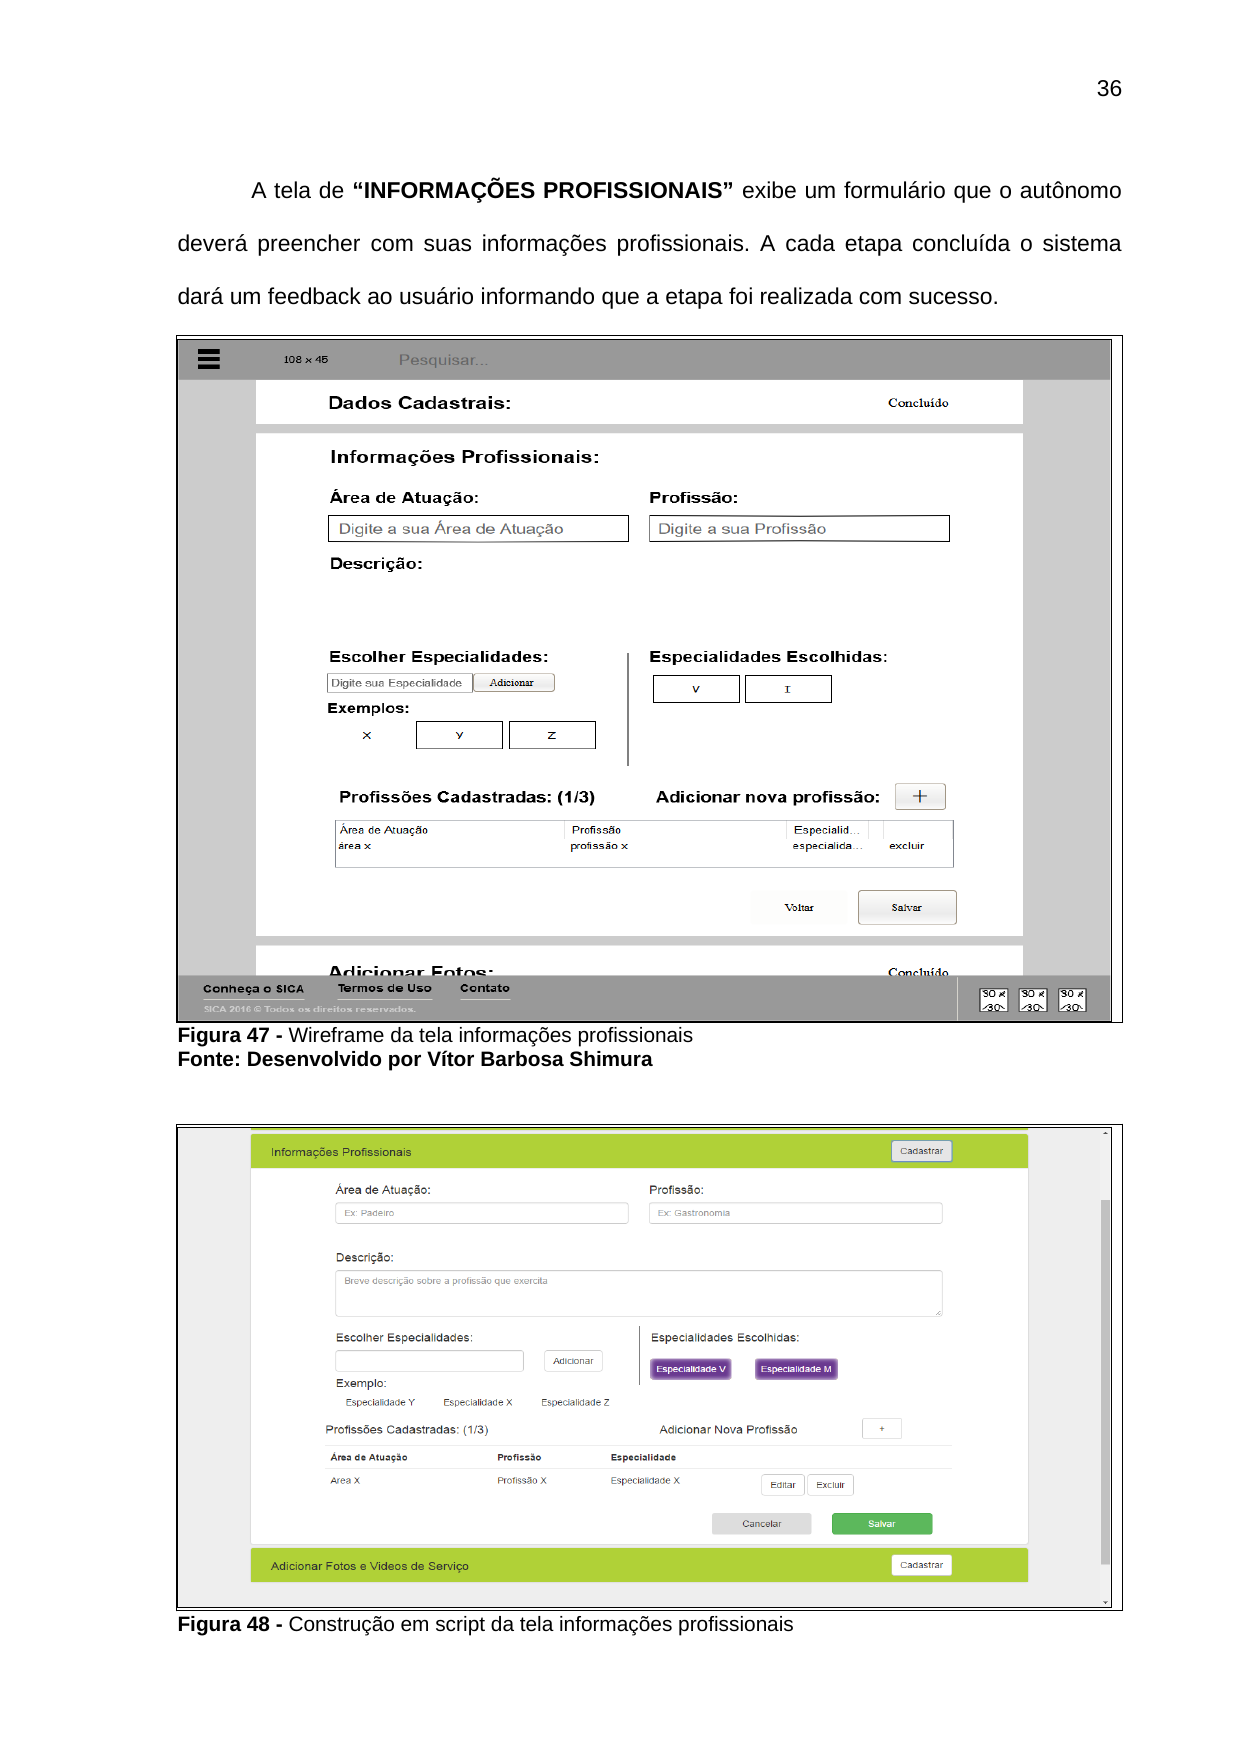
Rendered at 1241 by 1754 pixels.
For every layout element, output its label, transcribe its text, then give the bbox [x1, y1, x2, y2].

text Figura 48 - Construção em script da tela informações profissionais [177, 1611, 1122, 1635]
text Fonte: Desenvolvido por Vítor Barbosa Shimura [177, 1047, 1122, 1071]
text Figura 47 - Wireframe da tela informações profissionais [177, 1023, 1122, 1047]
picture [178, 340, 1111, 1021]
text A tela de “INFORMAÇÕES PROFISSIONAIS” exibe um formulário que o autônomo deverá preencher com suas informações profissionais. A cada etapa concluída o sistema dará um feedback ao usuário informando que a etapa foi realizada com sucesso. [177, 177, 1122, 309]
picture [178, 1128, 1111, 1607]
